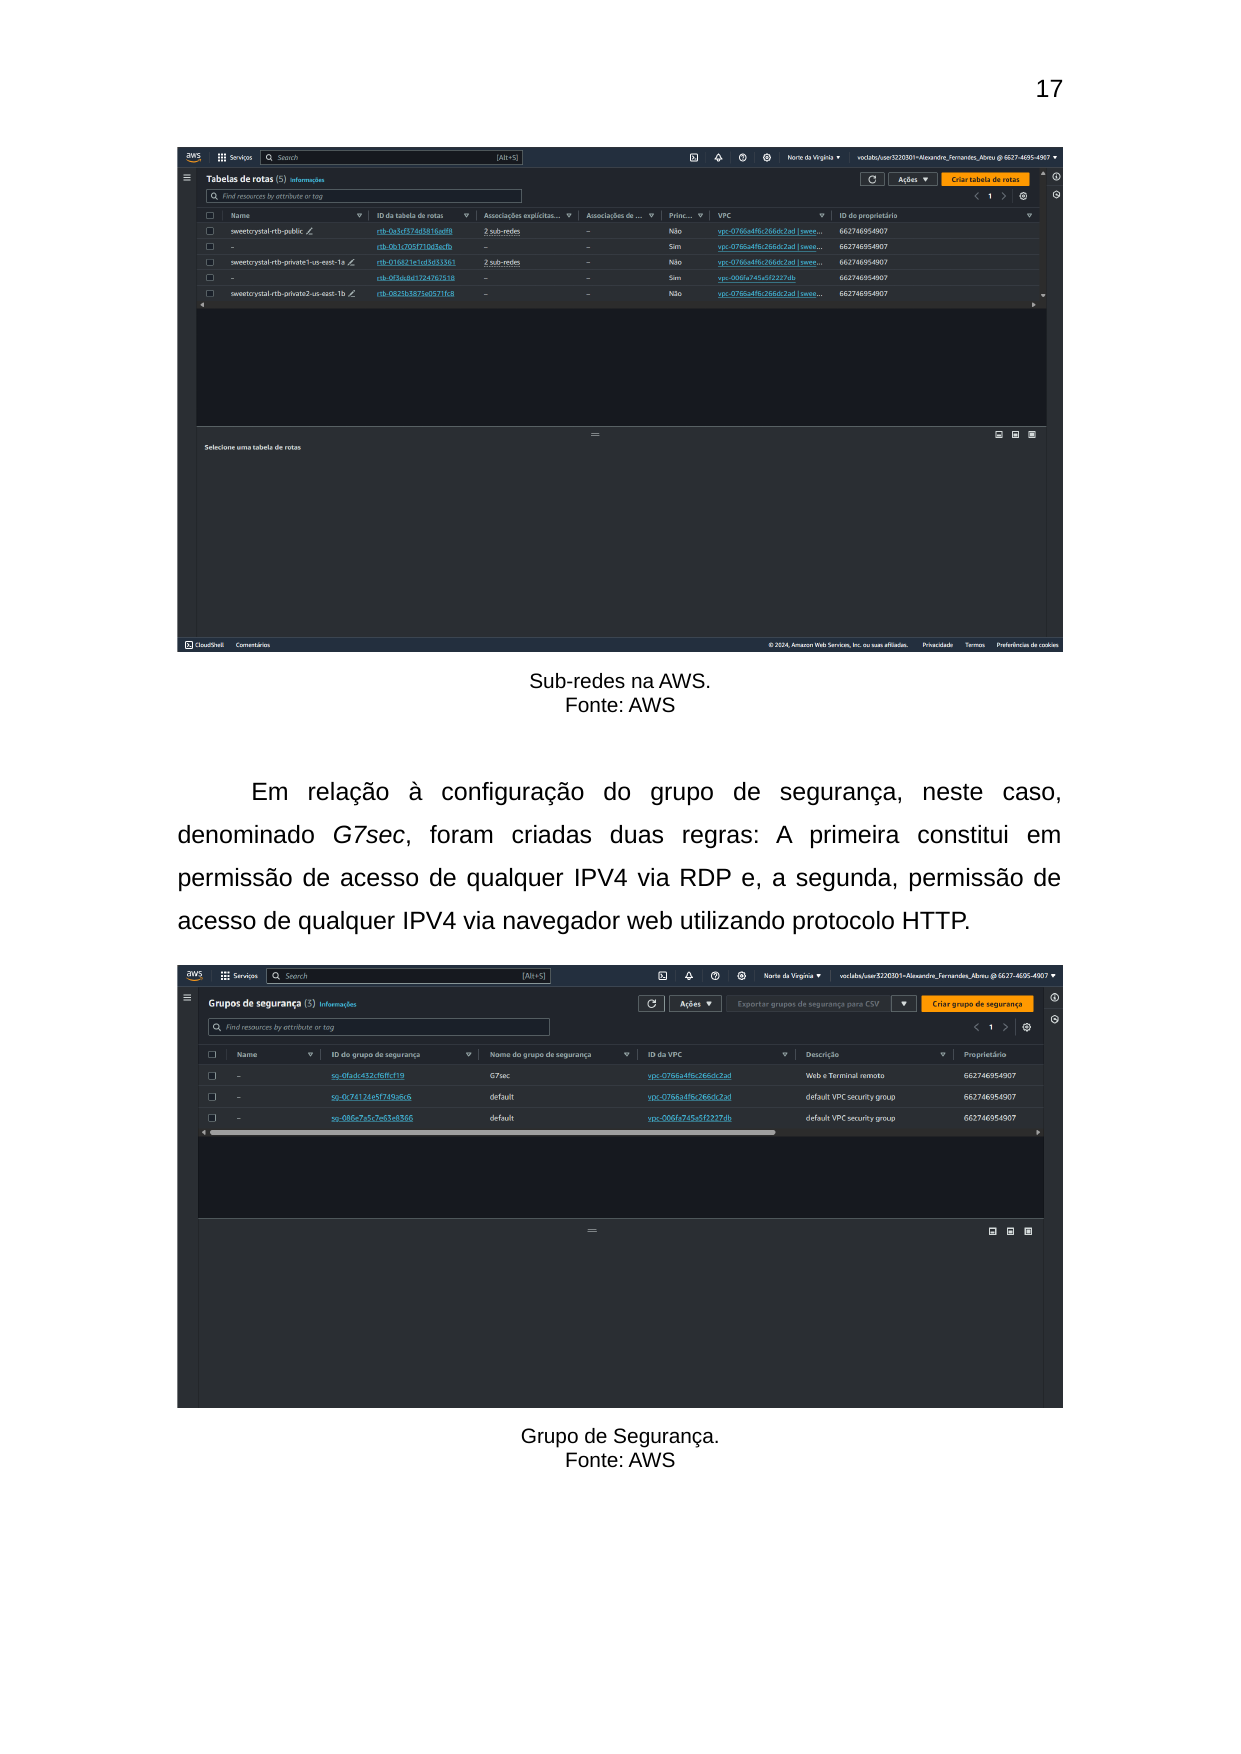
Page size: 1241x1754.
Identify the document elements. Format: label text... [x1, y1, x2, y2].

picture [177, 147, 1063, 652]
text Fonte: AWS [177, 1448, 1063, 1472]
text Em relação à configuração do grupo de segurança, neste caso, denominado G7sec, foram criadas duas regras: A primeira constitui em permissão de acesso de qualquer IPV4 via RDP e, a segunda, permissão de acesso de qualquer IPV4 via navegador web utilizando protocolo HTTP. [177, 776, 1063, 934]
picture [177, 965, 1063, 1408]
text Sub-redes na AWS. [177, 669, 1063, 693]
text Grupo de Segurança. [177, 1424, 1063, 1448]
text Fonte: AWS [177, 693, 1063, 717]
